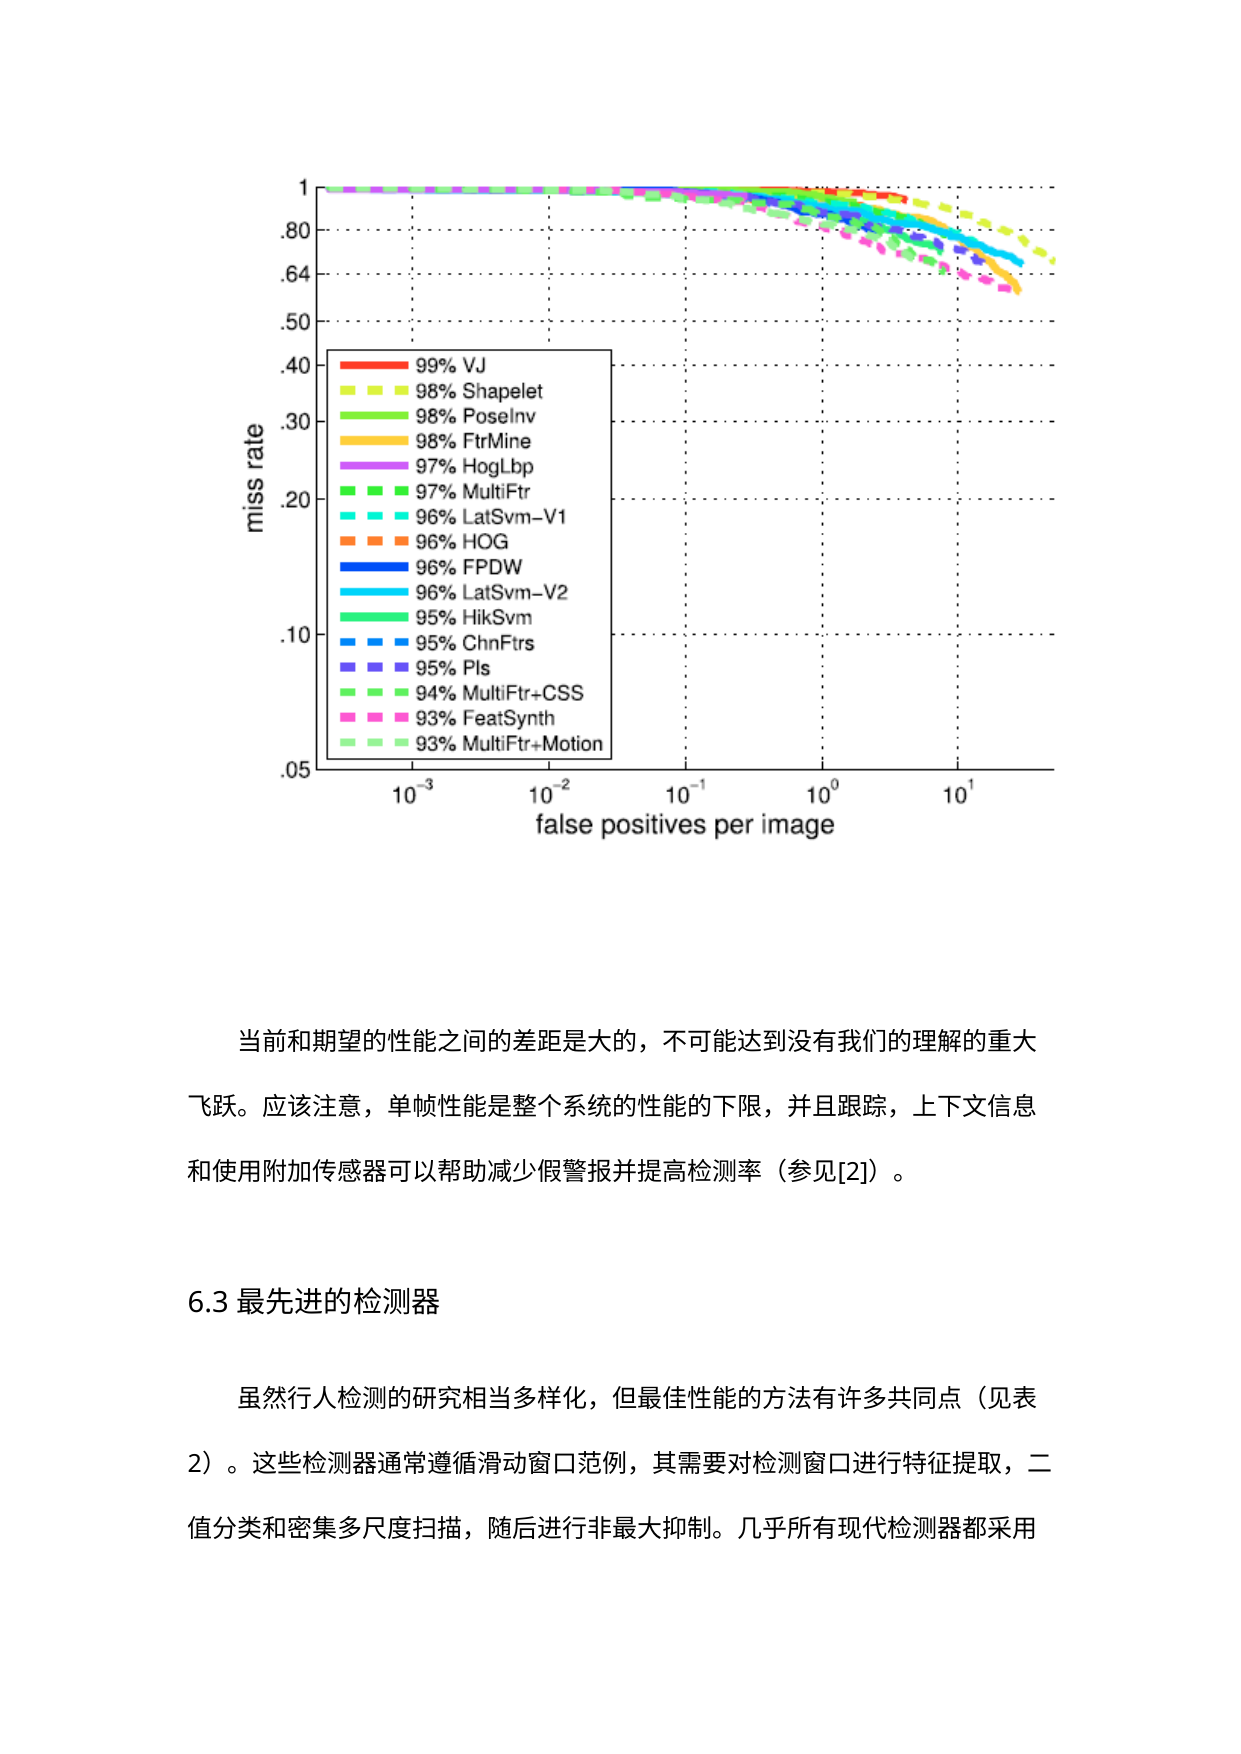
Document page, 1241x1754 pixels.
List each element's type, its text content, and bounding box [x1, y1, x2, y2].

text 当前和期望的性能之间的差距是大的，不可能达到没有我们的理解的重大飞跃。应该注意，单帧性能是整个系统的性能的下限，并且跟踪，上下文信息和使用附加传感器可以帮助减少假警报并提高检测率（参见[2]）。 [187, 1007, 1053, 1202]
picture [231, 162, 1097, 865]
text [187, 1364, 1053, 1559]
text 6.3 最先进的检测器 [187, 1267, 1053, 1332]
